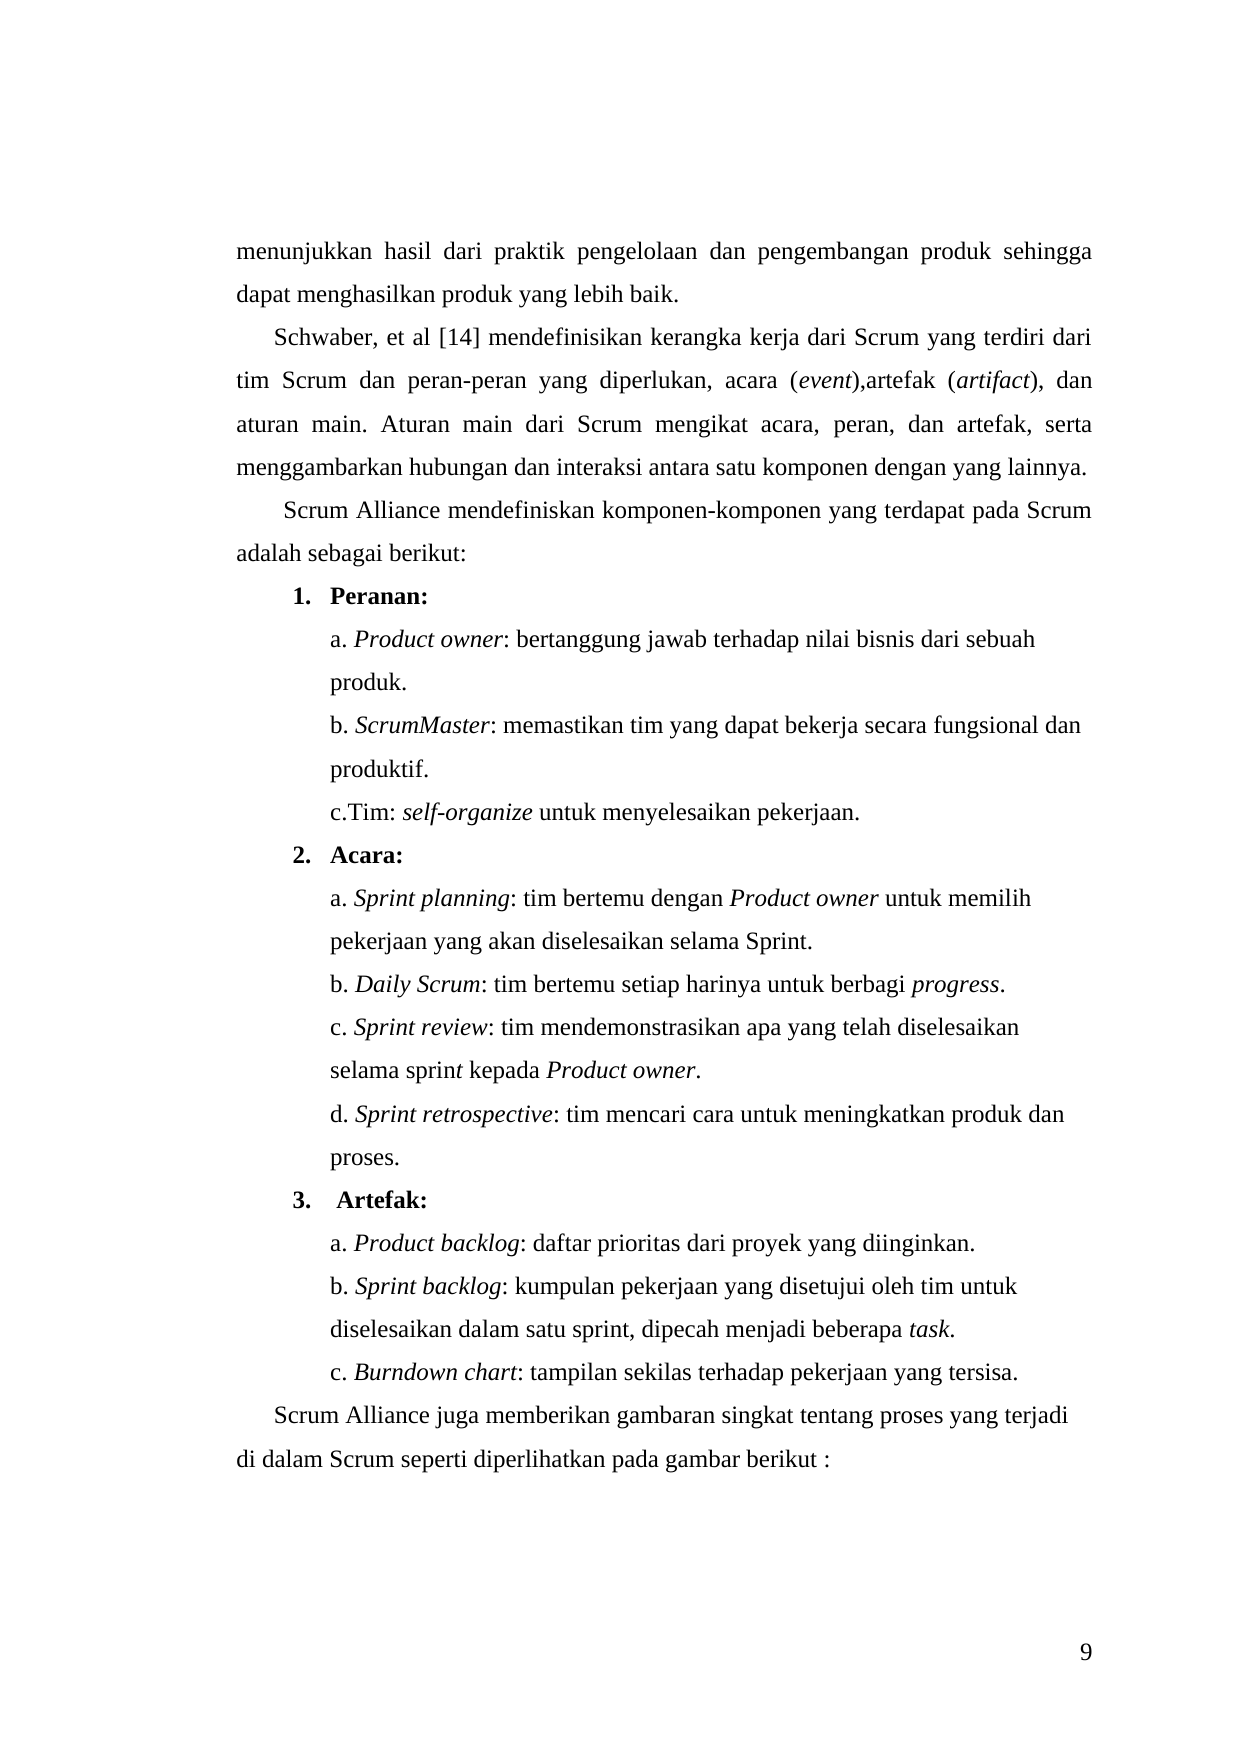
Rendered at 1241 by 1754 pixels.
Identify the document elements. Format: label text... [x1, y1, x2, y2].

text Scrum Alliance juga memberikan gambaran singkat tentang proses yang terjadi di dalam Scrum seperti diperlihatkan pada gambar berikut : [236, 1401, 1092, 1472]
list Artefak: a. Product backlog: daftar prioritas dari proyek yang diinginkan. b. Sprint backlog: kumpulan pekerjaan yang disetujui oleh tim untuk diselesaikan dalam satu sprint, dipecah menjadi beberapa task. c. Burndown chart: tampilan sekilas terhadap pekerjaan yang tersisa. [292, 1185, 1092, 1386]
list Peranan: a. Product owner: bertanggung jawab terhadap nilai bisnis dari sebuah produk. b. ScrumMaster: memastikan tim yang dapat bekerja secara fungsional dan produktif. c.Tim: self-organize untuk menyelesaikan pekerjaan. [292, 581, 1092, 826]
text Scrum Alliance mendefiniskan komponen-komponen yang terdapat pada Scrum adalah sebagai berikut: [236, 495, 1092, 567]
text Schwaber, et al [14] mendefinisikan kerangka kerja dari Scrum yang terdiri dari tim Scrum dan peran-peran yang diperlukan, acara (event),artefak (artifact), dan aturan main. Aturan main dari Scrum mengikat acara, peran, dan artefak, serta menggambarkan hubungan dan interaksi antara satu komponen dengan yang lainnya. [236, 322, 1092, 481]
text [236, 236, 1092, 308]
list Acara: a. Sprint planning: tim bertemu dengan Product owner untuk memilih pekerjaan yang akan diselesaikan selama Sprint. b. Daily Scrum: tim bertemu setiap harinya untuk berbagi progress. c. Sprint review: tim mendemonstrasikan apa yang telah diselesaikan selama sprint kepada Product owner. d. Sprint retrospective: tim mencari cara untuk meningkatkan produk dan proses. [292, 840, 1092, 1171]
